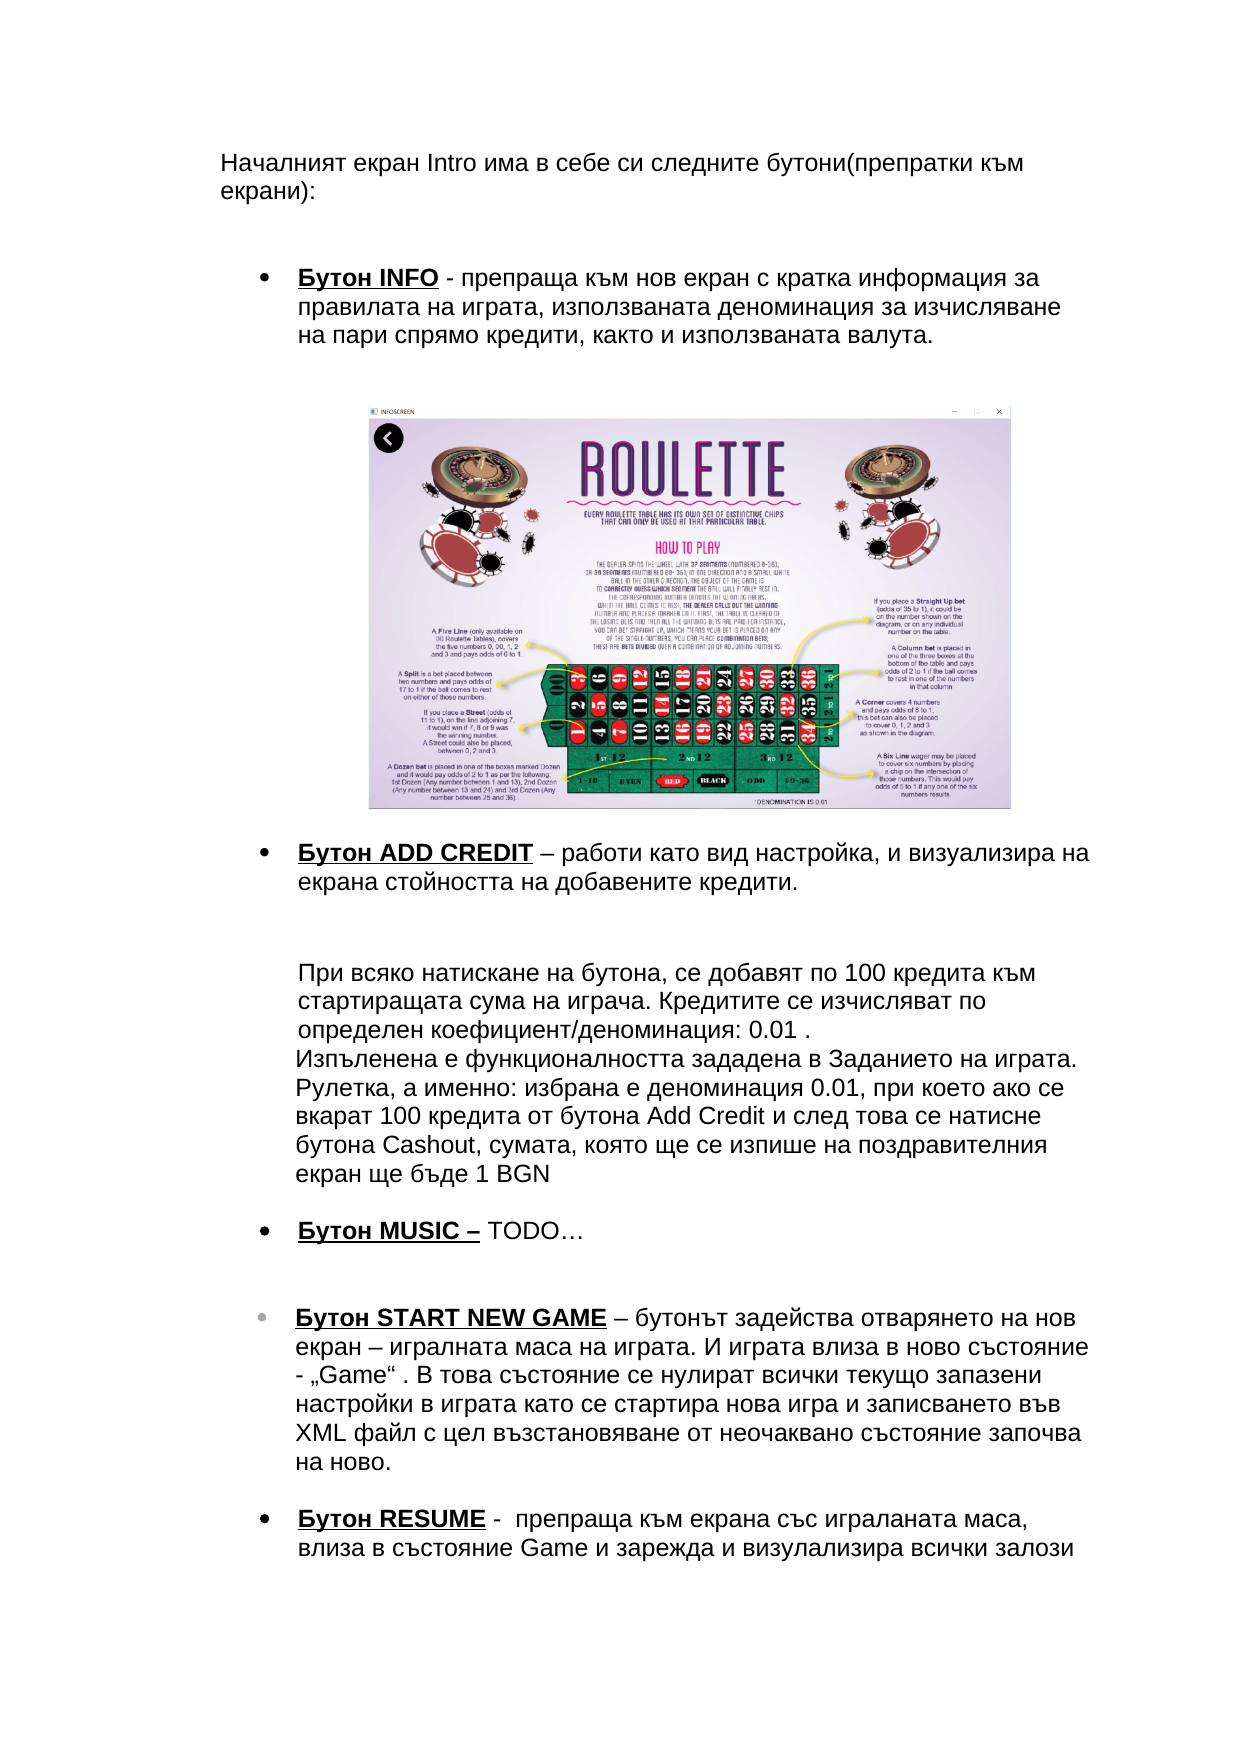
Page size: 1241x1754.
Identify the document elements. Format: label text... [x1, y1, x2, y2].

list Бутон START NEW GAME – бутонът задейства отварянето на нов екран – игралната маса на играта. И играта влиза в ново състояние - „Game“ . В това състояние се нулират всички текущо запазени настройки в играта като се стартира нова игра и записването във XML файл с цел възстановяване от неочаквано състояние започва на ново. [258, 1303, 1093, 1475]
text При всяко натискане на бутонa, се добавят по 100 кредита към стартиращата сума на играча. Кредитите се изчисляват по определен коефициент/деноминация: 0.01 . [298, 958, 1093, 1044]
picture [368, 406, 1011, 809]
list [260, 1504, 1093, 1562]
list Бутон ADD CREDIT – работи като вид настройка, и визуализира на екрана стойността на добавените кредити. [260, 838, 1093, 895]
list Бутон MUSIC – TODO… [260, 1216, 1093, 1245]
text Началният екран Intro има в себе си следните бутони(препратки към екрани): [220, 148, 1093, 205]
text Изпъленена е функционалността зададена в Заданието на играта. Рулетка, а именно: избрана е деноминация 0.01, при което ако се вкарат 100 кредита от бутона Add Credit и след това се натисне бутона Cashout, сумата, която ще се изпише на поздравителния екран ще бъде 1 BGN [295, 1044, 1093, 1188]
list Бутон INFO - препраща към нов екран с кратка информация за правилата на играта, използваната деноминация за изчисляване на пари спрямо кредити, както и използваната валута. [260, 263, 1093, 349]
